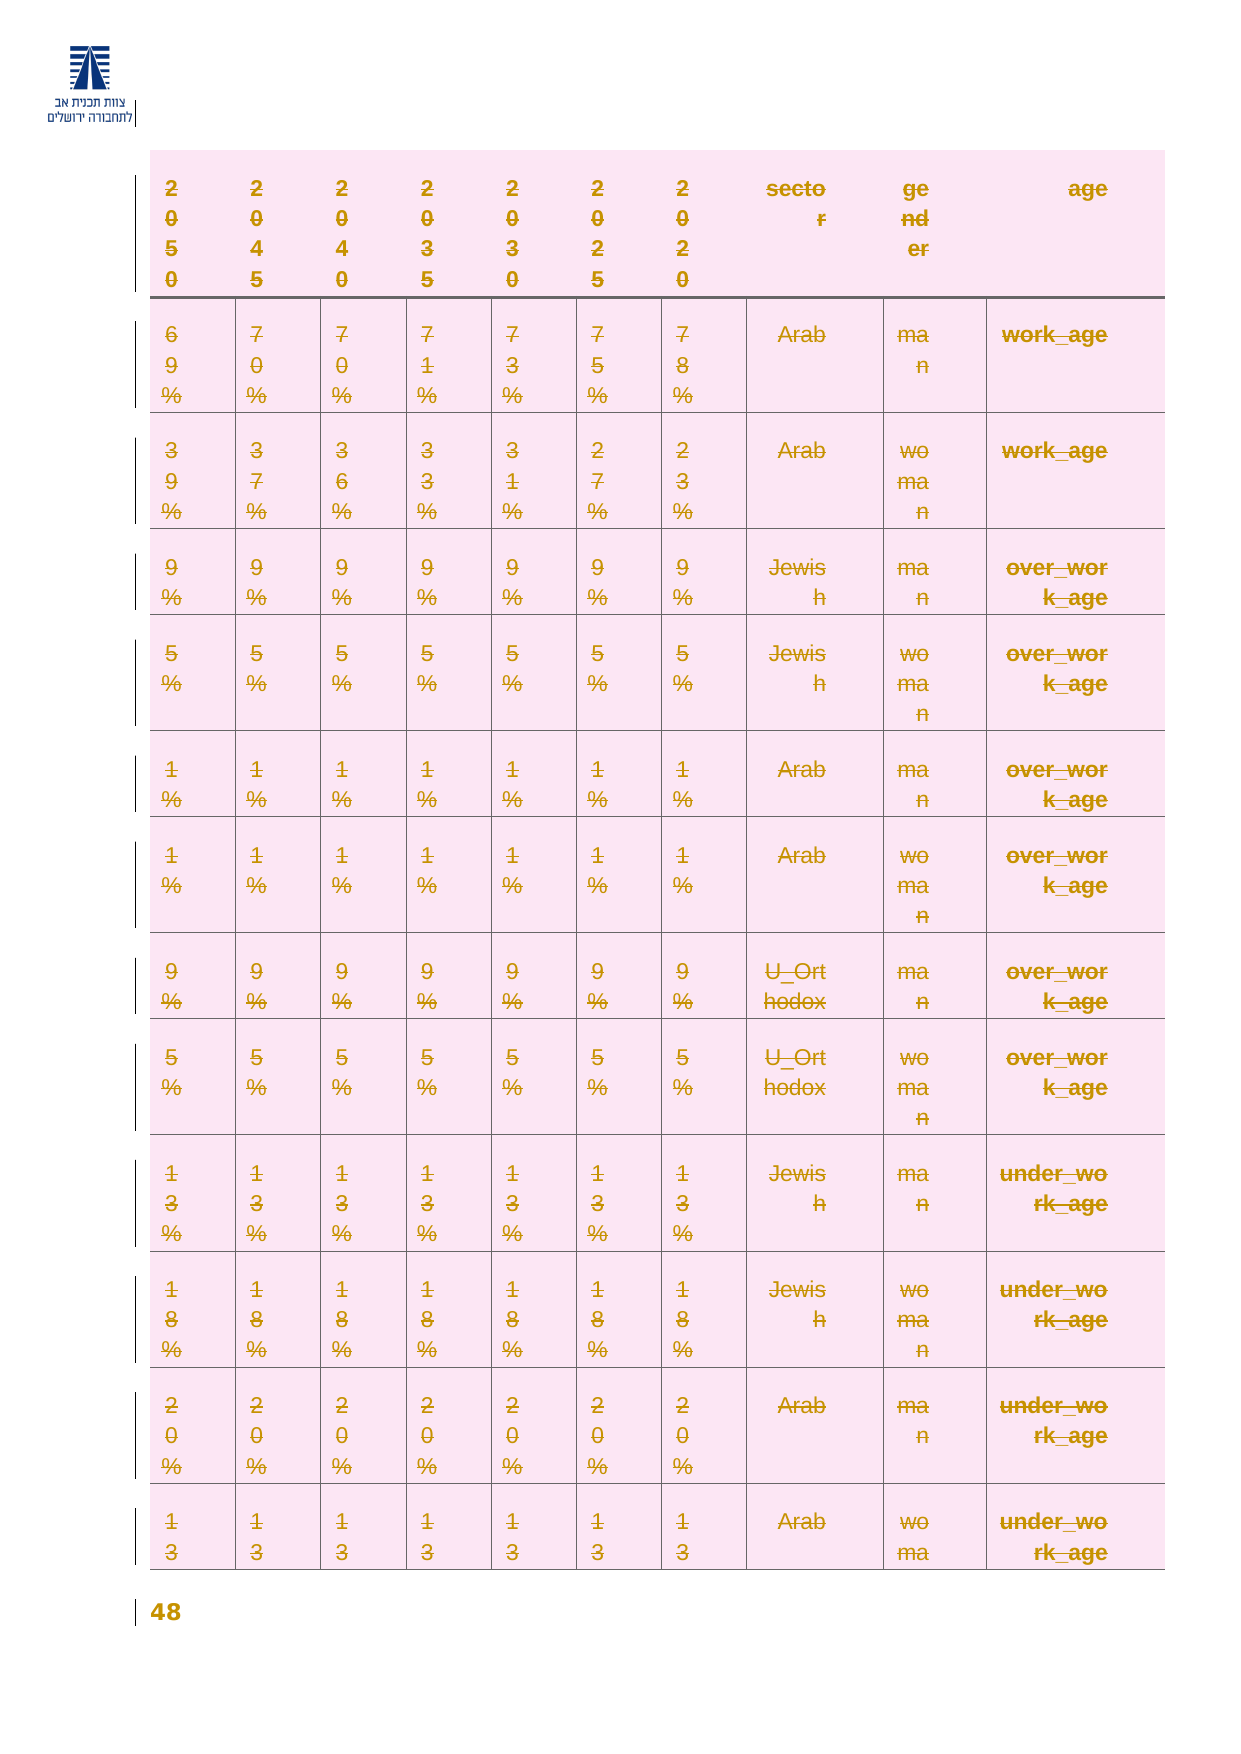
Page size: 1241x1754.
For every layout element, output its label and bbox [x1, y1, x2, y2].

picture [28, 18, 150, 150]
